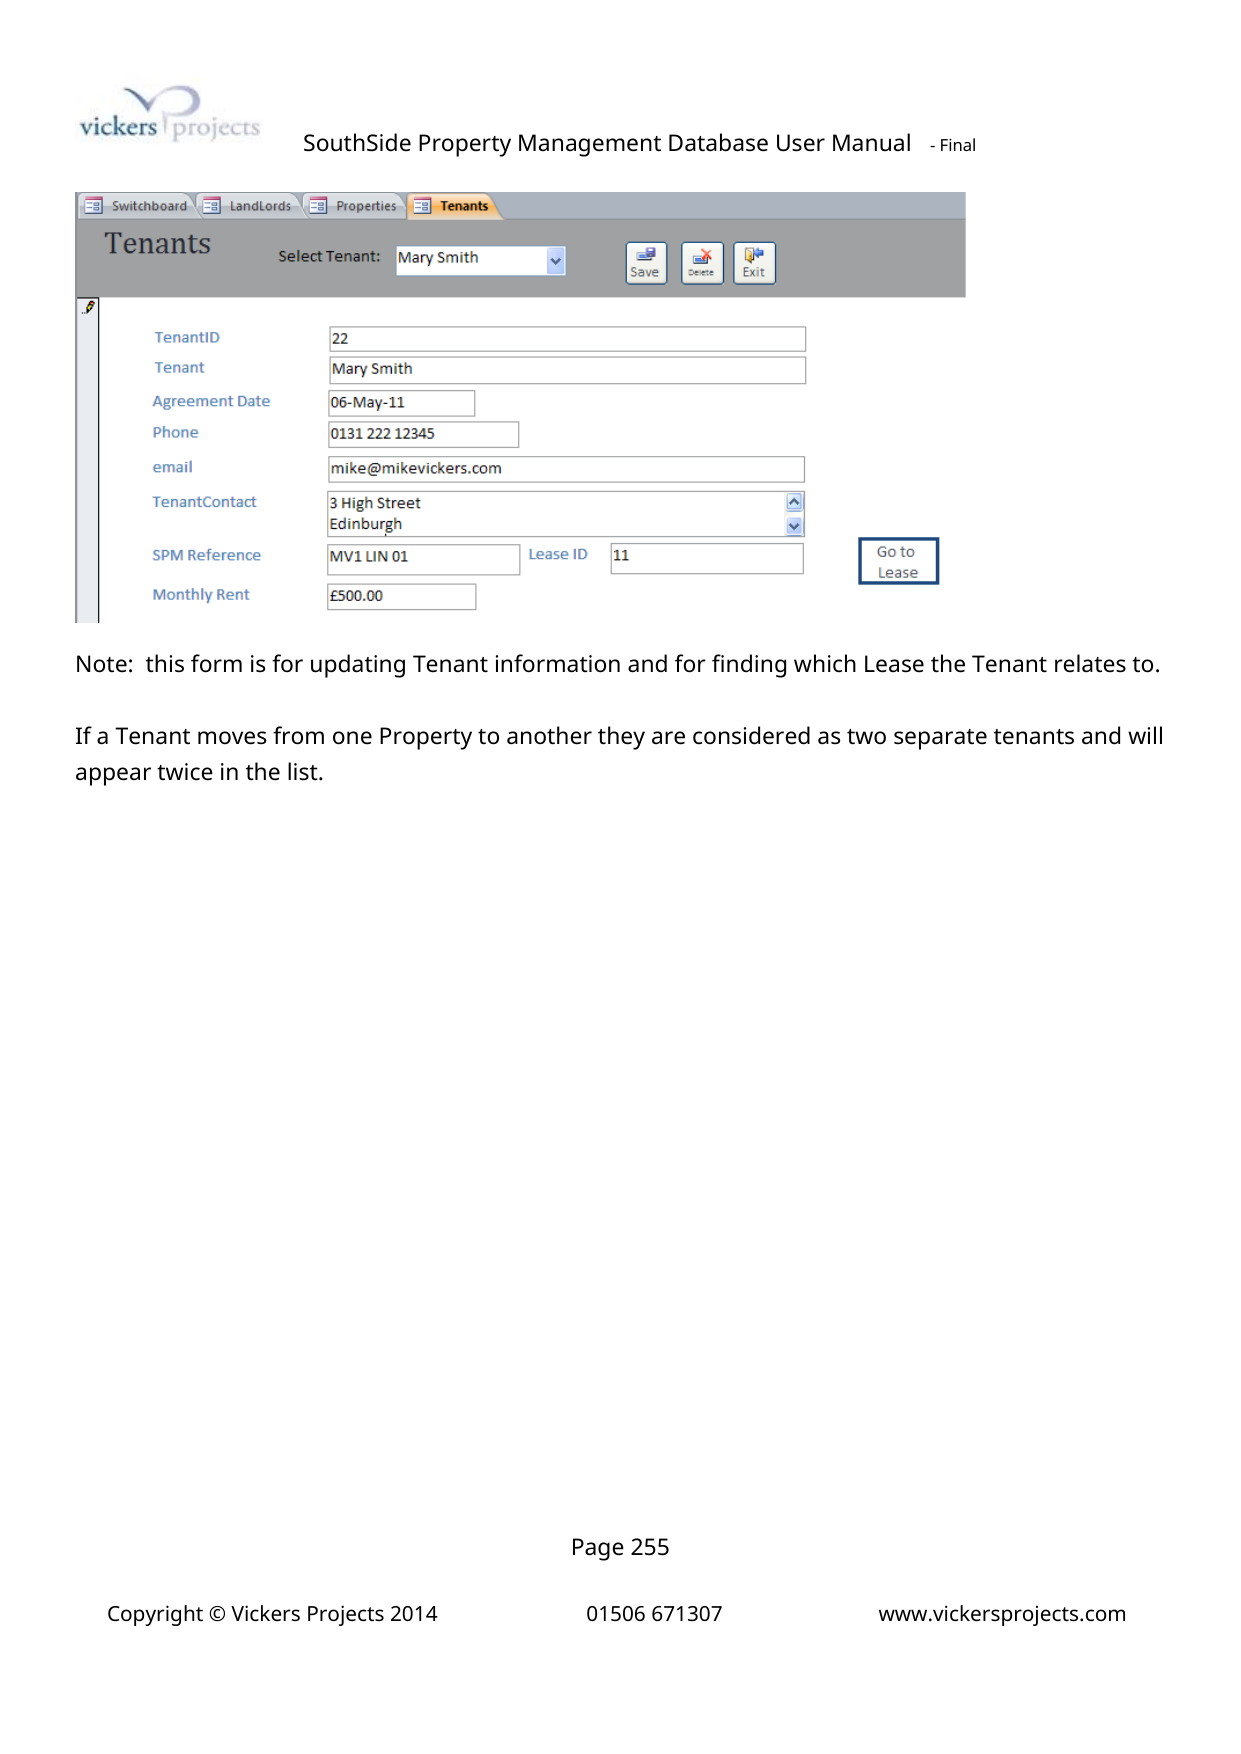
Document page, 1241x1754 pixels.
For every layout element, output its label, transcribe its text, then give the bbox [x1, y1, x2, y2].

text Note: this form is for updating Tenant information and for finding which Lease the Tenant relates to. If a Tenant moves from one Property to another they are considered as two separate tenants and will appear twice in the list. [75, 648, 1165, 787]
picture [75, 192, 966, 623]
picture [75, 73, 268, 152]
